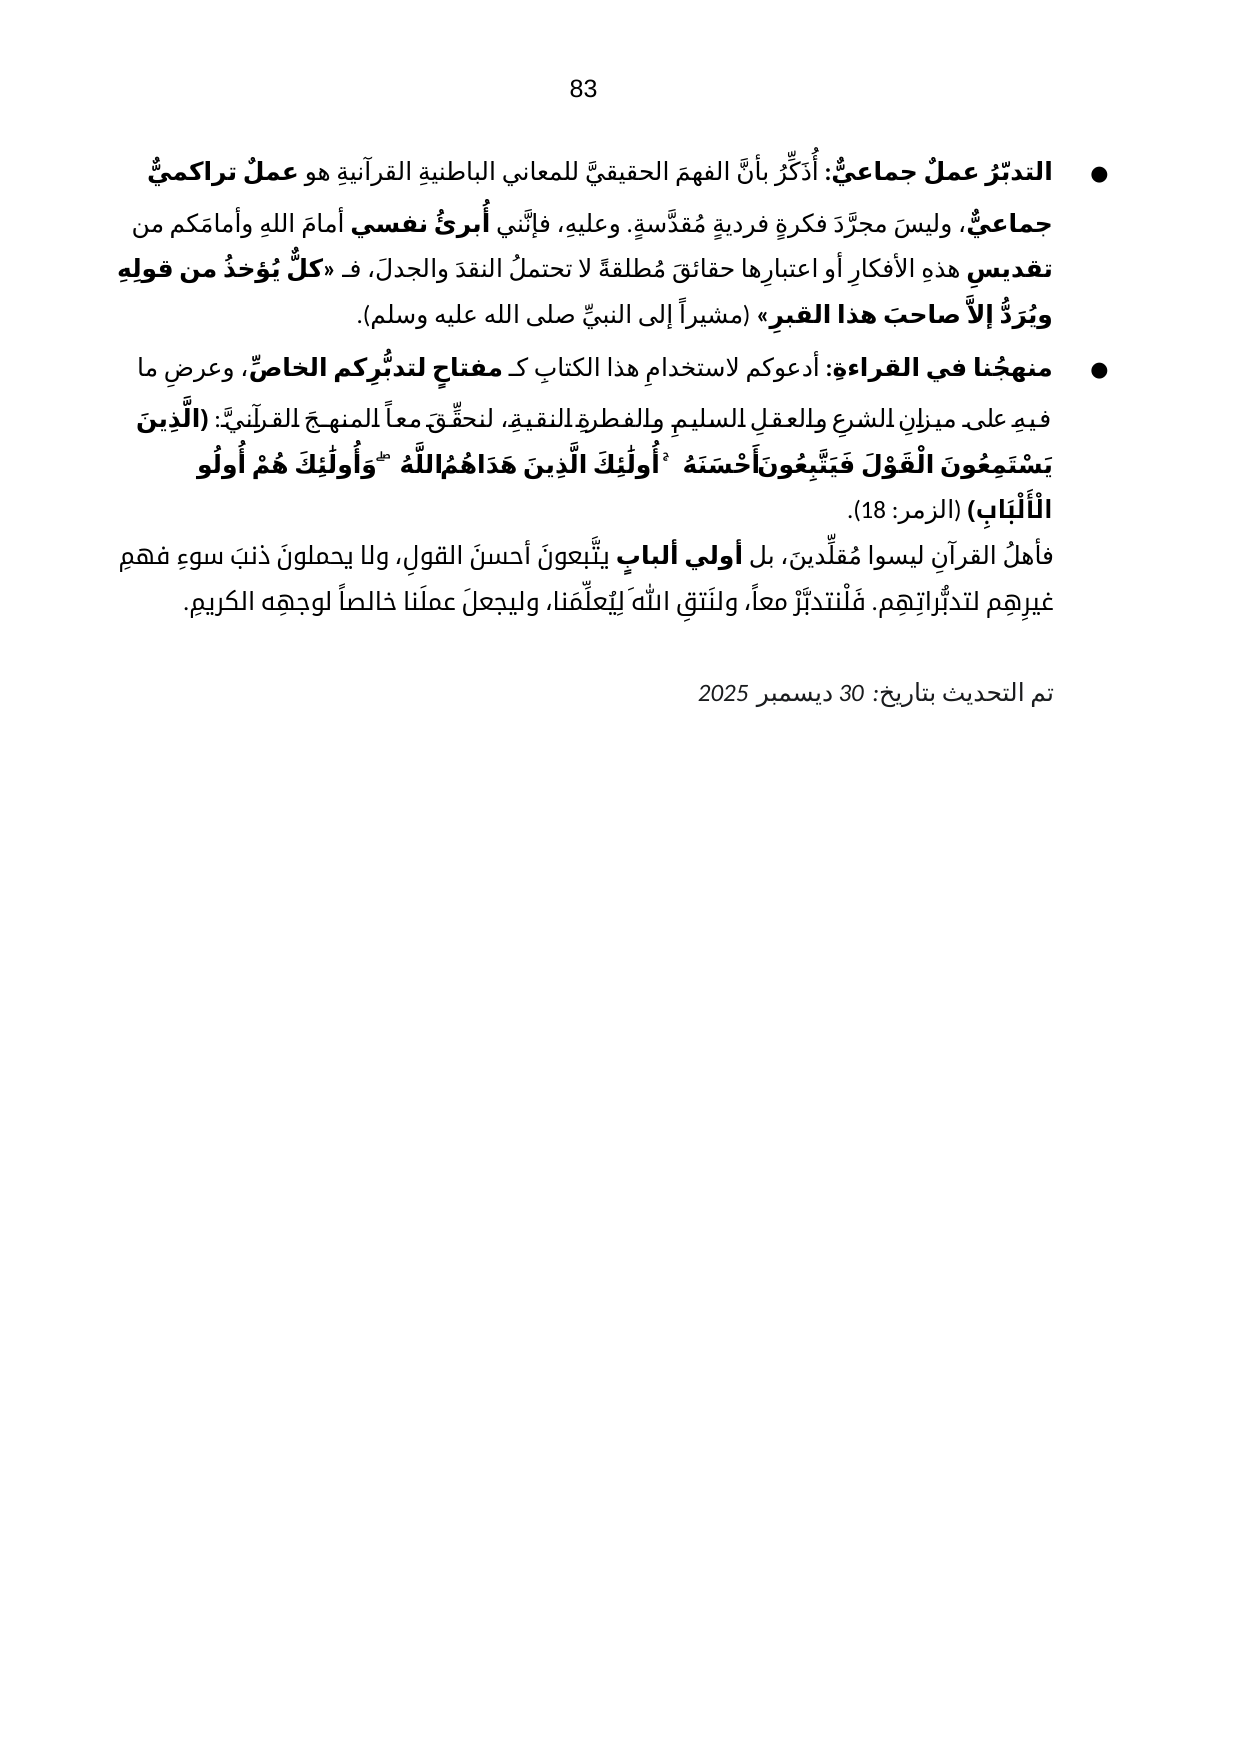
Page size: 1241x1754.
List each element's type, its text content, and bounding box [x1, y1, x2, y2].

text فأهلُ القرآنِ ليسوا مُقلِّدينَ، بل أولي ألبابٍ يتَّبعونَ أحسنَ القولِ، ولا يحملونَ ذنبَ سوءِ فهمِ غيرِهِم لتدبُّراتِهِم. فَلْنتدبَّرْ معاً، ولنَتقِ اللهَ لِيُعلِّمَنا، وليجعلَ عملَنا خالصاً لوجهِه الكريمِ. [112, 540, 1054, 616]
list التدبّرُ عملٌ جماعيٌّ: أُذَكِّرُ بأنَّ الفهمَ الحقيقيَّ للمعاني الباطنيةِ القرآنيةِ هو عملٌ تراكميٌّ جماعيٌّ، وليسَ مجرَّدَ فكرةٍ فرديةٍ مُقدَّسةٍ. وعليهِ، فإنَّني أُبرئُ نفسي أمامَ اللهِ وأمامَكم من تقديسِ هذهِ الأفكارِ أو اعتبارِها حقائقَ مُطلقةً لا تحتملُ النقدَ والجدلَ، فـ «كلٌّ يُؤخذُ من قولِهِ ويُرَدُّ إلاَّ صاحبَ هذا القبرِ» (مشيراً إلى النبيِّ صلى الله عليه وسلم). [112, 150, 1090, 330]
text تم التحديث بتاريخ: 30 ديسمبر 2025 [112, 677, 1054, 708]
list منهجُنا في القراءةِ: أدعوكم لاستخدامِ هذا الكتابِ كـ مفتاحٍ لتدبُّرِكم الخاصِّ، وعرضِ ما فيهِ على ميزانِ الشرعِ والعقلِ السليمِ والفطرةِ النقيةِ، لنحقِّقَ معاً المنهجَ القرآنيَّ: ﴿الَّذِينَ يَسْتَمِعُونَ الْقَوْلَ فَيَتَّبِعُونَ أَحْسَنَهُ ۚ أُولَٰئِكَ الَّذِينَ هَدَاهُمُ اللَّهُ ۖ وَأُولَٰئِكَ هُمْ أُولُو الْأَلْبَابِ﴾ (الزمر: 18). [112, 345, 1090, 525]
